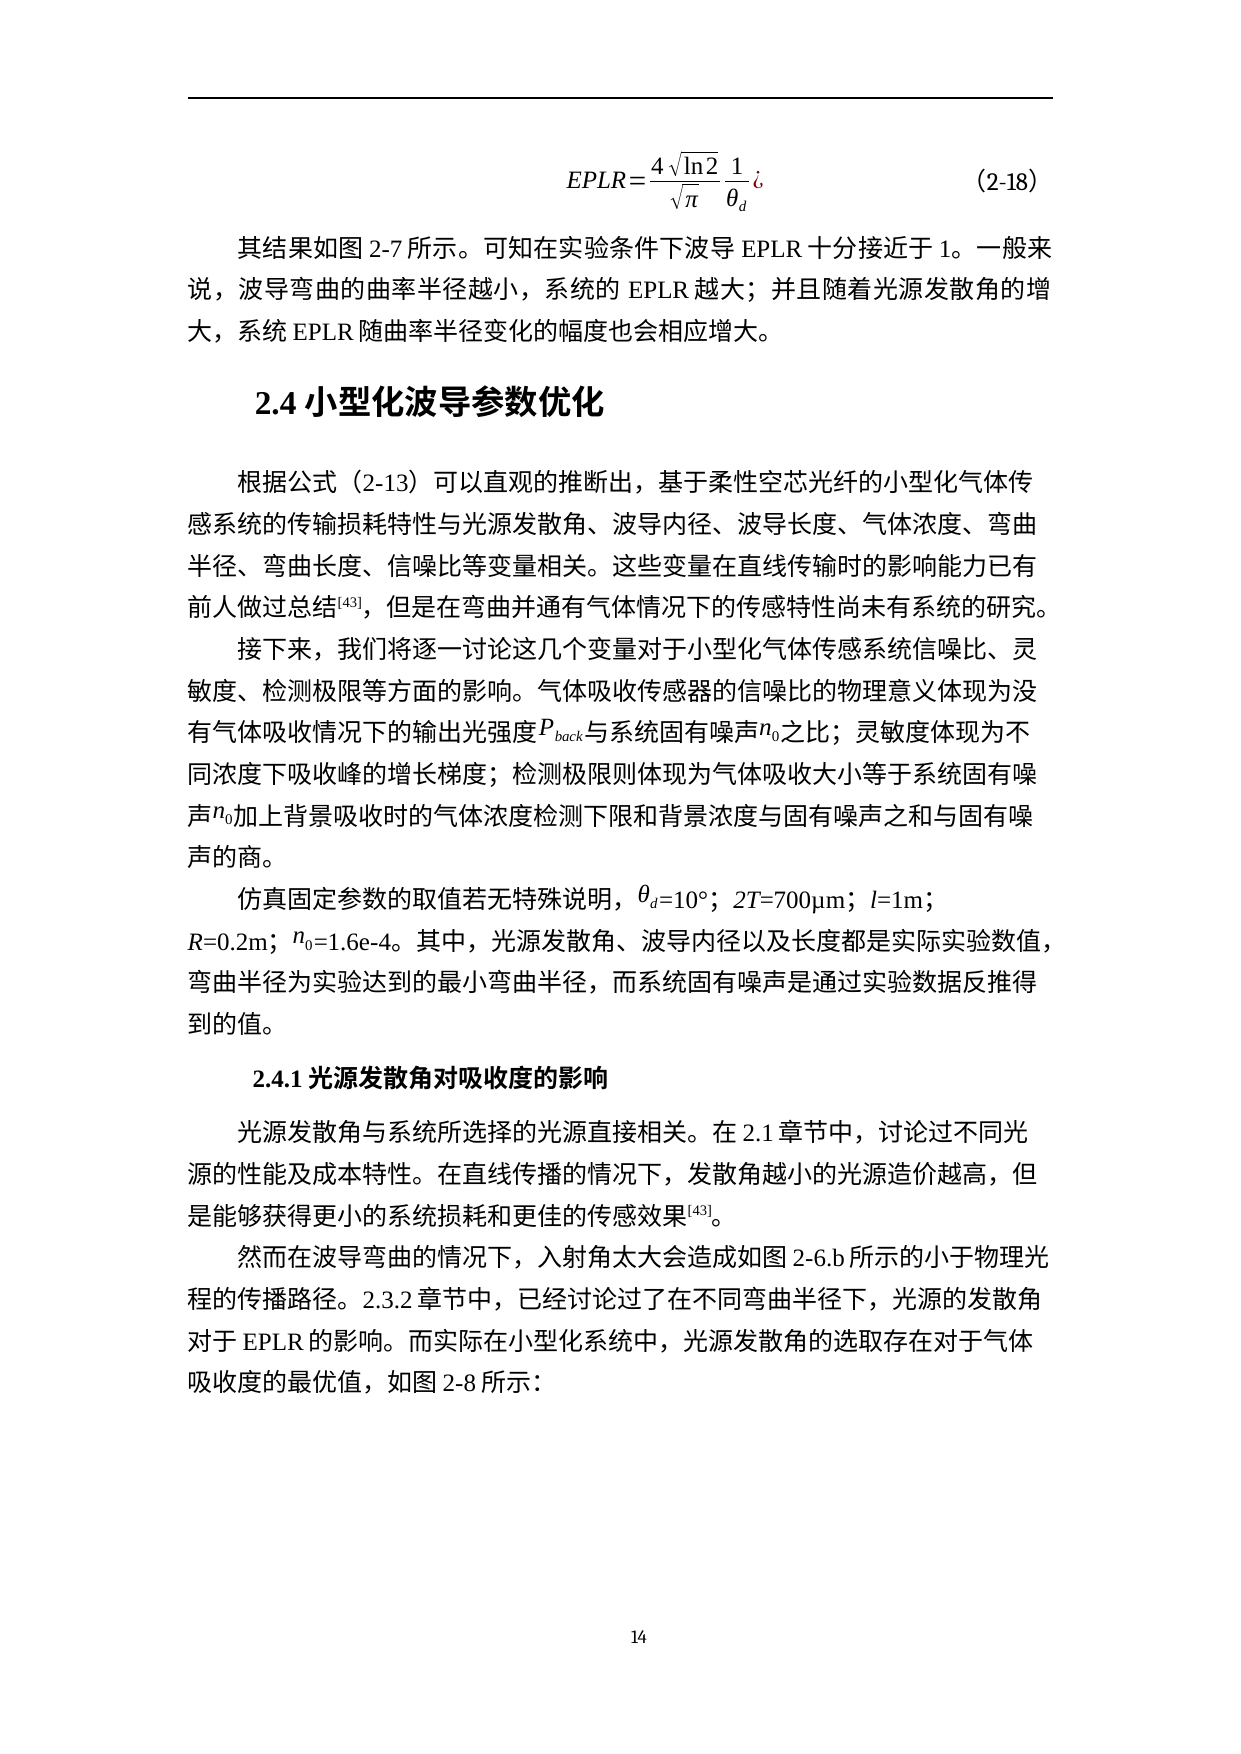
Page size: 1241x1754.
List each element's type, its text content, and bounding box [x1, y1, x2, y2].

text 然而在波导弯曲的情况下，入射角太大会造成如图2-6.b所示的小于物理光程的传播路径。2.3.2章节中，已经讨论过了在不同弯曲半径下，光源的发散角对于EPLR的影响。而实际在小型化系统中，光源发散角的选取存在对于气体吸收度的最优值，如图2-8所示： [187, 1233, 1053, 1400]
text （2-18） [187, 150, 1053, 215]
text 接下来，我们将逐一讨论这几个变量对于小型化气体传感系统信噪比、灵敏度、检测极限等方面的影响。气体吸收传感器的信噪比的物理意义体现为没有气体吸收情况下的输出光强度与系统固有噪声之比；灵敏度体现为不同浓度下吸收峰的增长梯度；检测极限则体现为气体吸收大小等于系统固有噪声加上背景吸收时的气体浓度检测下限和背景浓度与固有噪声之和与固有噪声的商。 [187, 625, 1053, 875]
subtitle 2.4 小型化波导参数优化 [187, 376, 1053, 424]
text 光源发散角与系统所选择的光源直接相关。在2.1章节中，讨论过不同光源的性能及成本特性。在直线传播的情况下，发散角越小的光源造价越高，但是能够获得更小的系统损耗和更佳的传感效果[43]。 [187, 1108, 1053, 1233]
text 根据公式（2-13）可以直观的推断出，基于柔性空芯光纤的小型化气体传感系统的传输损耗特性与光源发散角、波导内径、波导长度、气体浓度、弯曲半径、弯曲长度、信噪比等变量相关。这些变量在直线传输时的影响能力已有前人做过总结[43]，但是在弯曲并通有气体情况下的传感特性尚未有系统的研究。 [187, 458, 1053, 625]
text 仿真固定参数的取值若无特殊说明，=10°；2T=700µm；l=1m；R=0.2m；=1.6e-4。其中，光源发散角、波导内径以及长度都是实际实验数值，弯曲半径为实验达到的最小弯曲半径，而系统固有噪声是通过实验数据反推得到的值。 [187, 875, 1053, 1042]
subtitle 2.4.1 光源发散角对吸收度的影响 [202, 1054, 1053, 1096]
text 其结果如图2-7所示。可知在实验条件下波导EPLR十分接近于1。一般来说，波导弯曲的曲率半径越小，系统的EPLR越大；并且随着光源发散角的增大，系统EPLR随曲率半径变化的幅度也会相应增大。 [187, 224, 1053, 349]
